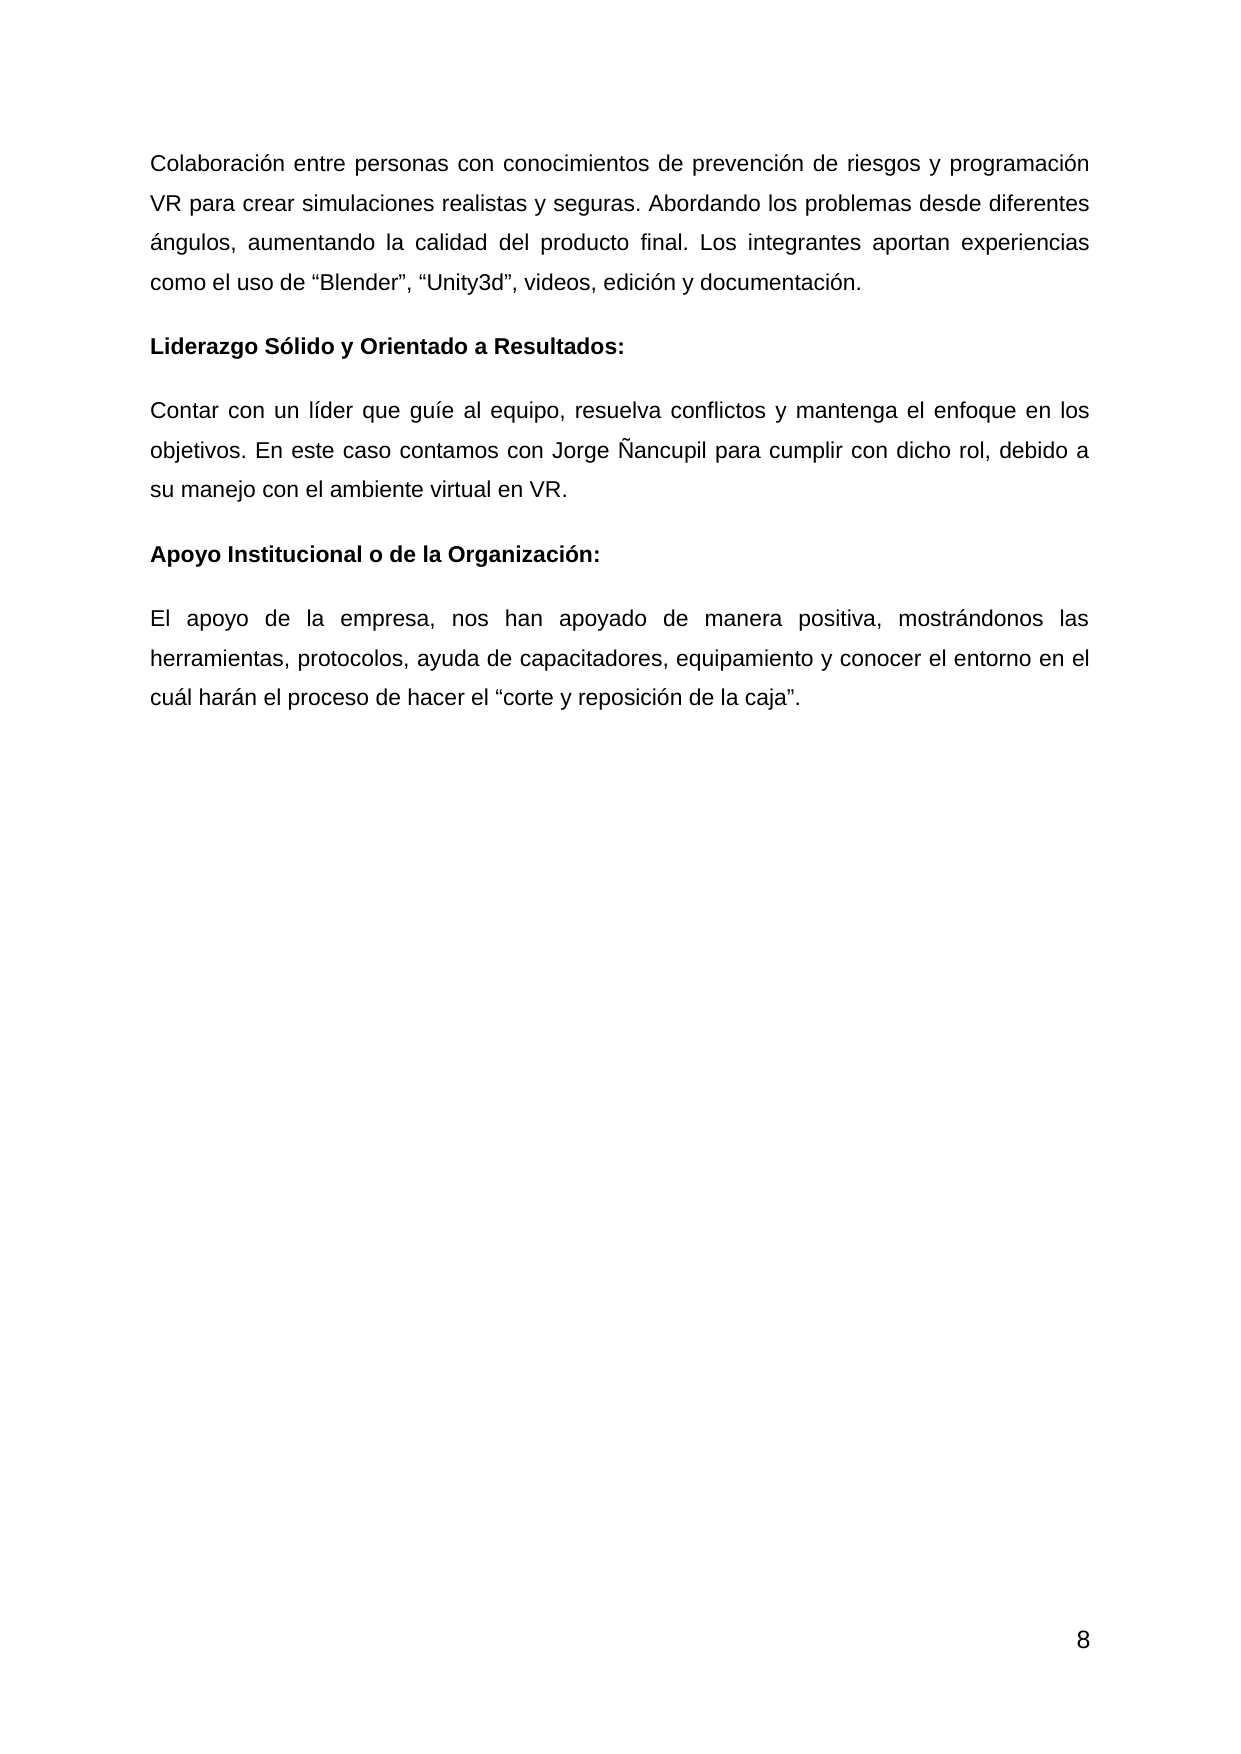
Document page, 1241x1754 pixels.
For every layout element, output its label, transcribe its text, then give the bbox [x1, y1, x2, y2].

text Contar con un líder que guíe al equipo, resuelva conflictos y mantenga el enfoque en los objetivos. En este caso contamos con Jorge Ñancupil para cumplir con dicho rol, debido a su manejo con el ambiente virtual en VR. [150, 397, 1090, 503]
text El apoyo de la empresa, nos han apoyado de manera positiva, mostrándonos las herramientas, protocolos, ayuda de capacitadores, equipamiento y conocer el entorno en el cuál harán el proceso de hacer el “corte y reposición de la caja”. [150, 605, 1090, 711]
text Apoyo Institucional o de la Organización: [150, 541, 1090, 567]
text Colaboración entre personas con conocimientos de prevención de riesgos y programación VR para crear simulaciones realistas y seguras. Abordando los problemas desde diferentes ángulos, aumentando la calidad del producto final. Los integrantes aportan experiencias como el uso de “Blender”, “Unity3d”, videos, edición y documentación. [150, 150, 1090, 295]
text Liderazgo Sólido y Orientado a Resultados: [150, 333, 1090, 359]
